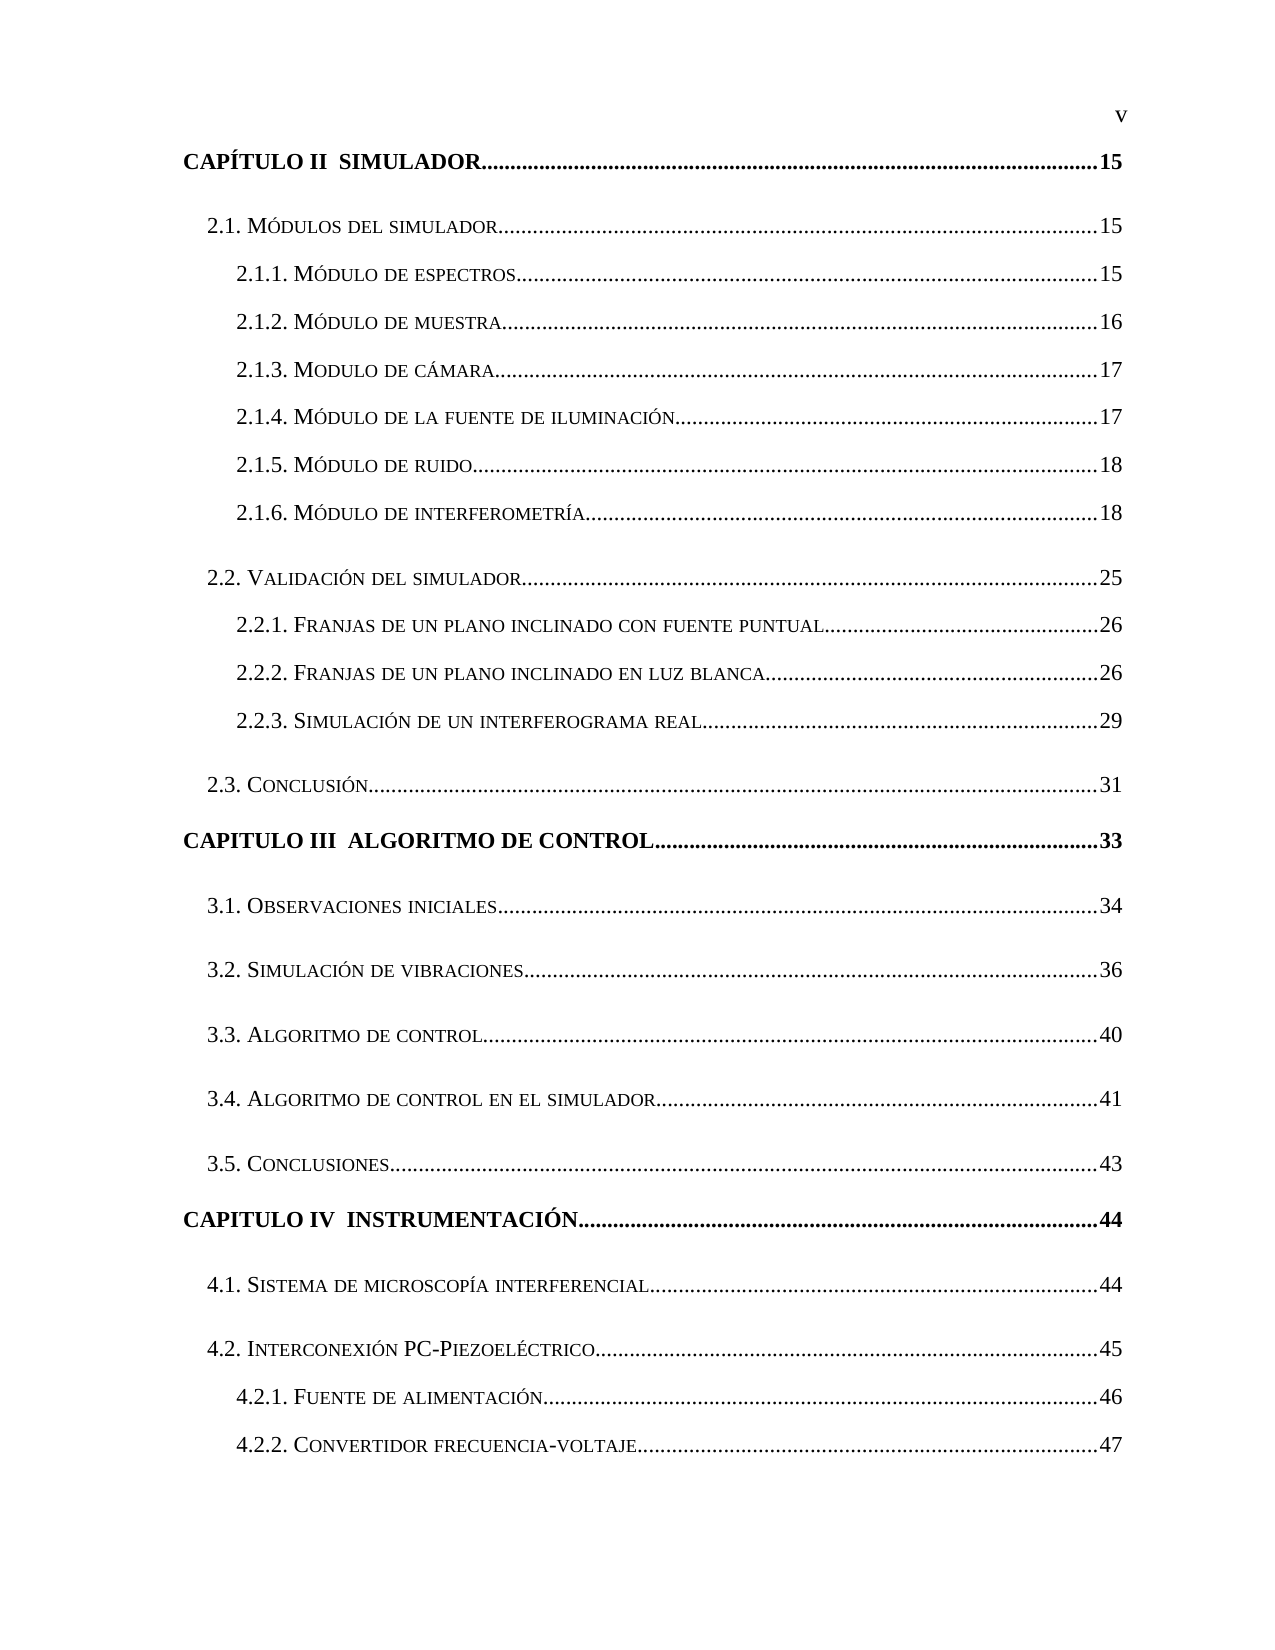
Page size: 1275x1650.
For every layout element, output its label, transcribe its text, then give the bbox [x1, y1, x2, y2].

text 2.1.6. Módulo de interferometría 18 [236, 499, 1127, 525]
text Capítulo II SIMULADOR 15 [177, 148, 1122, 174]
text 2.1.5. Módulo de ruido 18 [236, 451, 1127, 478]
text 2.1.3. Modulo de cámara 17 [236, 356, 1127, 382]
text 3.4. Algoritmo de control en el simulador 41 [207, 1086, 1127, 1112]
text CAPITULO III Algoritmo de Control 33 [177, 828, 1122, 854]
text 2.2. Validación del simulador 25 [207, 563, 1127, 590]
text 2.1.1. Módulo de espectros 15 [236, 260, 1127, 286]
text 4.2. Interconexión PC-Piezoeléctrico 45 [207, 1335, 1127, 1361]
text 4.2.2. Convertidor frecuencia-voltaje 47 [236, 1431, 1127, 1457]
text 3.3. Algoritmo de control 40 [207, 1021, 1127, 1047]
text 2.1. Módulos del simulador 15 [207, 212, 1127, 238]
text 2.2.3. Simulación de un interferograma real 29 [236, 707, 1127, 733]
text 2.3. Conclusión 31 [207, 771, 1127, 798]
text 2.1.2. Módulo de muestra 16 [236, 308, 1127, 334]
text 3.1. Observaciones iniciales 34 [207, 892, 1127, 918]
text 2.2.1. Franjas de un plano inclinado con fuente puntual 26 [236, 611, 1127, 638]
text 4.1. Sistema de microscopía interferencial 44 [207, 1271, 1127, 1297]
text CAPITULO IV INSTRUMENTACIÓN 44 [177, 1206, 1122, 1232]
text 4.2.1. Fuente de alimentación 46 [236, 1383, 1127, 1409]
text 2.2.2. Franjas de un plano inclinado en luz blanca 26 [236, 659, 1127, 686]
text 2.1.4. Módulo de la fuente de iluminación 17 [236, 403, 1127, 430]
text 3.2. Simulación de vibraciones 36 [207, 957, 1127, 983]
text 3.5. Conclusiones 43 [207, 1150, 1127, 1176]
